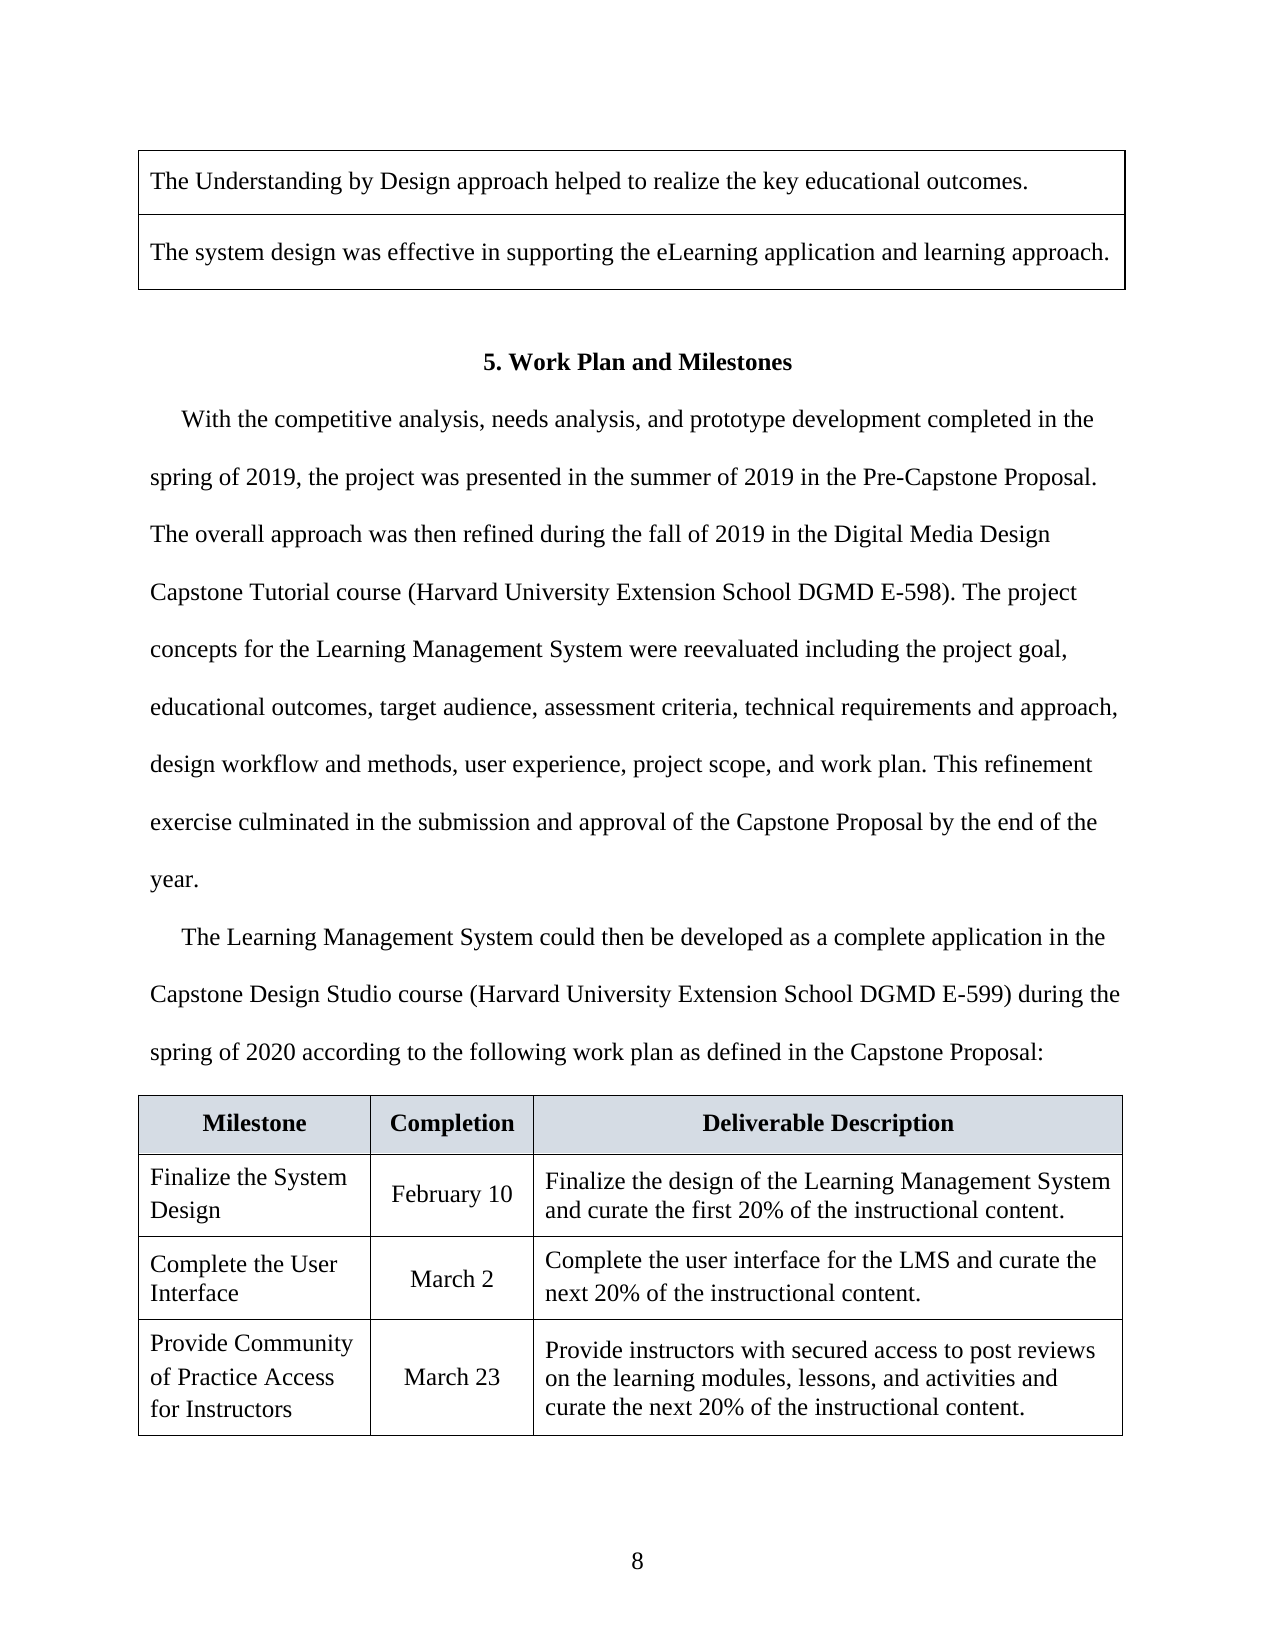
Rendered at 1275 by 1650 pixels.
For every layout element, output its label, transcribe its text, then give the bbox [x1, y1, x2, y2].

table_header Completion [371, 1096, 533, 1153]
table_cell March 2 [371, 1237, 533, 1319]
text 5. Work Plan and Milestones [150, 347, 1125, 376]
table_cell The system design was effective in supporting the eLearning application and learning approach. [139, 215, 1124, 288]
table_cell The Understanding by Design approach helped to realize the key educational outcomes. [139, 151, 1124, 214]
table_cell Provide Community of Practice Access for Instructors [139, 1320, 370, 1435]
table_cell Complete the user interface for the LMS and curate the next 20% of the instructional content. [534, 1237, 1122, 1319]
table_cell Complete the User Interface [139, 1237, 370, 1319]
table_cell March 23 [371, 1320, 533, 1435]
table_cell Provide instructors with secured access to post reviews on the learning modules, lessons, and activities and curate the next 20% of the instructional content. [534, 1320, 1122, 1435]
text With the competitive analysis, needs analysis, and prototype development completed in the spring of 2019, the project was presented in the summer of 2019 in the Pre-Capstone Proposal. The overall approach was then refined during the fall of 2019 in the Digital Media Design Capstone Tutorial course (Harvard University Extension School DGMD E-598). The project concepts for the Learning Management System were reevaluated including the project goal, educational outcomes, target audience, assessment criteria, technical requirements and approach, design workflow and methods, user experience, project scope, and work plan. This refinement exercise culminated in the submission and approval of the Capstone Proposal by the end of the year. [150, 404, 1125, 893]
table_cell February 10 [371, 1155, 533, 1236]
text The Learning Management System could then be developed as a complete application in the Capstone Design Studio course (Harvard University Extension School DGMD E-599) during the spring of 2020 according to the following work plan as defined in the Capstone Proposal: [150, 922, 1125, 1066]
table_cell Finalize the System Design [139, 1155, 370, 1236]
table_header Milestone [139, 1096, 370, 1153]
table_header Deliverable Description [534, 1096, 1122, 1153]
table_cell Finalize the design of the Learning Management System and curate the first 20% of the instructional content. [534, 1155, 1122, 1236]
